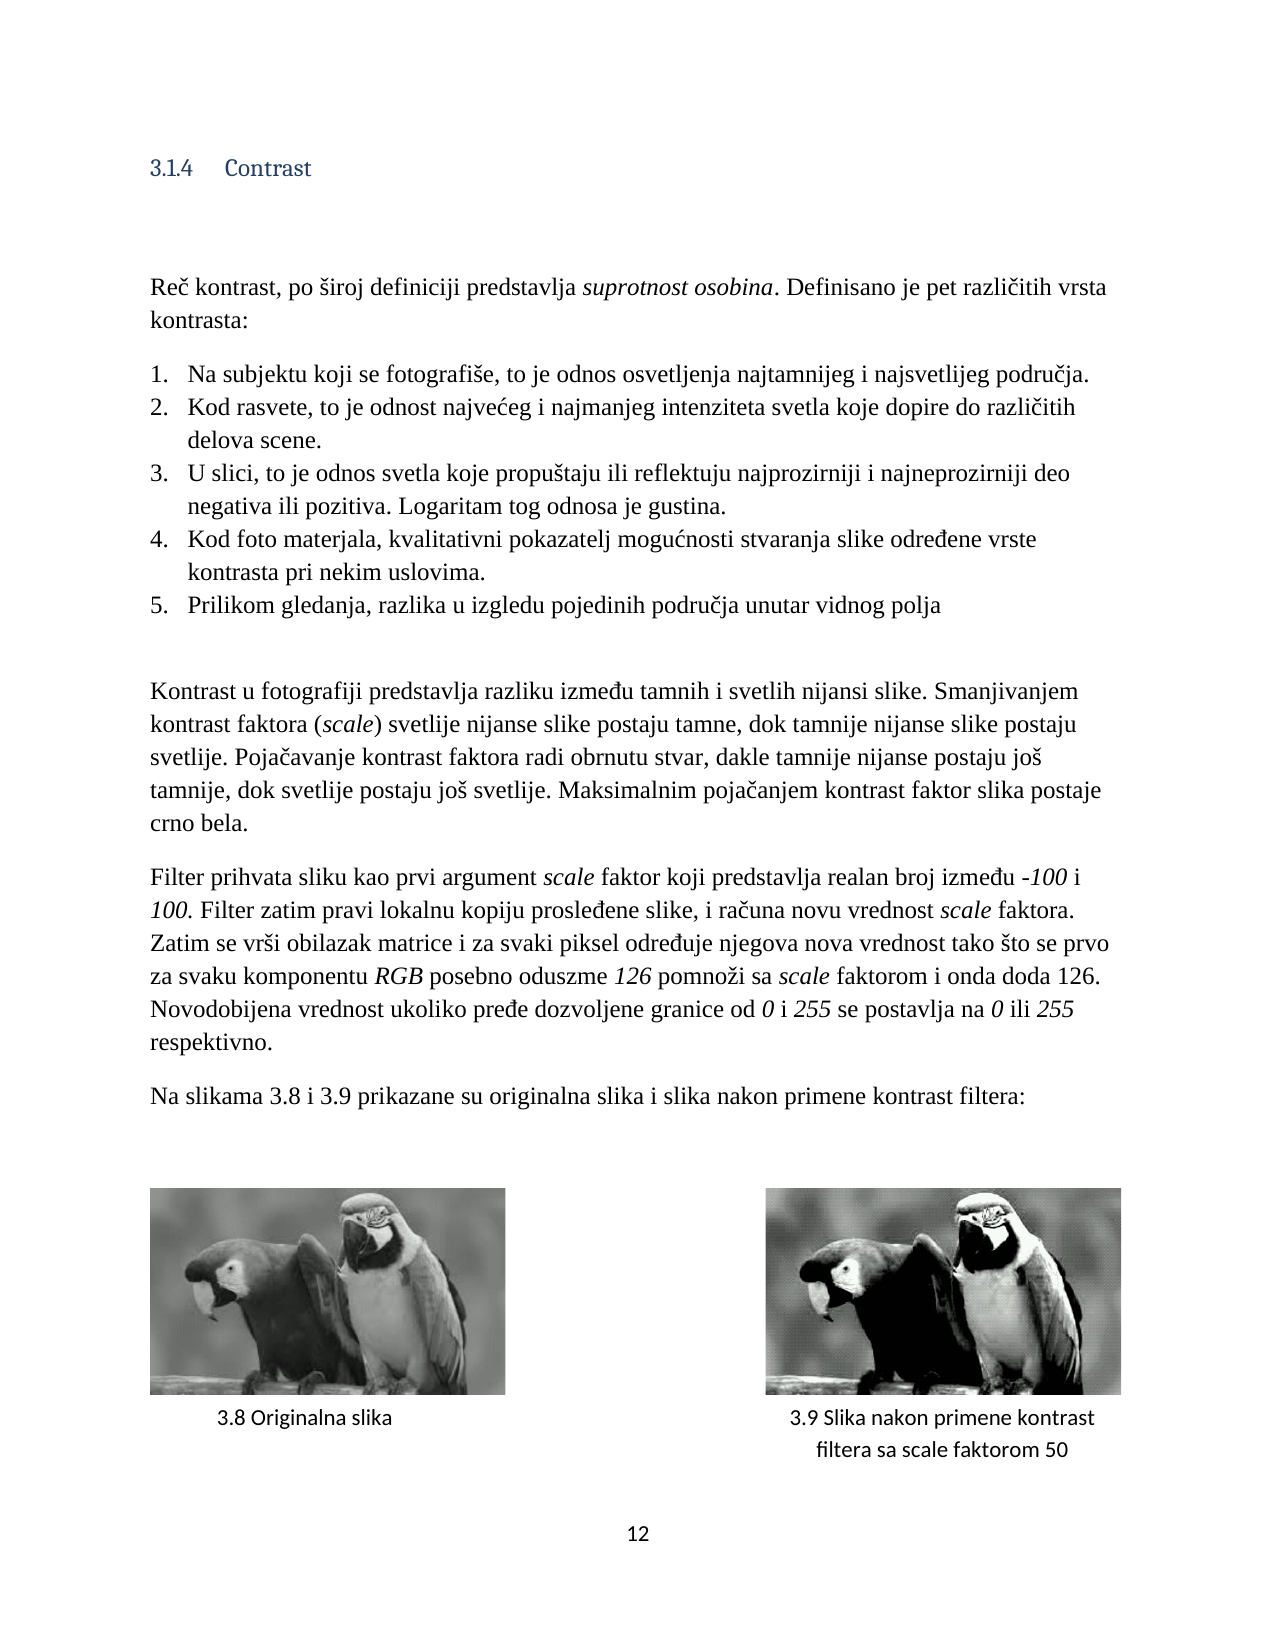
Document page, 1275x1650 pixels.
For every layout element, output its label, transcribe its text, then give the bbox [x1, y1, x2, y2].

list U slici, to je odnos svetla koje propuštaju ili reflektuju najprozirniji i najneprozirniji deo negativa ili pozitiva. Logaritam tog odnosa je gustina. [150, 458, 1125, 520]
picture [150, 1188, 506, 1395]
list Kod foto materjala, kvalitativni pokazatelj mogućnosti stvaranja slike određene vrste kontrasta pri nekim uslovima. [150, 524, 1125, 586]
picture [765, 1188, 1122, 1395]
list Kod rasvete, to je odnost najvećeg i najmanjeg intenziteta svetla koje dopire do različitih delova scene. [150, 392, 1125, 454]
list Prilikom gledanja, razlika u izgledu pojedinih područja unutar vidnog polja [150, 590, 1125, 651]
list Na subjektu koji se fotografiše, to je odnos osvetljenja najtamnijeg i najsvetlijeg područja. [150, 359, 1125, 388]
text Na slikama 3.8 i 3.9 prikazane su originalna slika i slika nakon primene kontrast filtera: [150, 1081, 1125, 1110]
subtitle Contrast [150, 154, 1125, 183]
text Filter prihvata sliku kao prvi argument scale faktor koji predstavlja realan broj između -100 i 100. Filter zatim pravi lokalnu kopiju prosleđene slike, i računa novu vrednost scale faktora. Zatim se vrši obilazak matrice i za svaki piksel određuje njegova nova vrednost tako što se prvo za svaku komponentu RGB posebno oduszme 126 pomnoži sa scale faktorom i onda doda 126. Novodobijena vrednost ukoliko pređe dozvoljene granice od 0 i 255 se postavlja na 0 ili 255 respektivno. [150, 862, 1125, 1056]
text Reč kontrast, po široj definiciji predstavlja suprotnost osobina. Definisano je pet različitih vrsta kontrasta: [150, 272, 1125, 334]
text Kontrast u fotografiji predstavlja razliku između tamnih i svetlih nijansi slike. Smanjivanjem kontrast faktora (scale) svetlije nijanse slike postaju tamne, dok tamnije nijanse slike postaju svetlije. Pojačavanje kontrast faktora radi obrnutu stvar, dakle tamnije nijanse postaju još tamnije, dok svetlije postaju još svetlije. Maksimalnim pojačanjem kontrast faktor slika postaje crno bela. [150, 676, 1125, 837]
